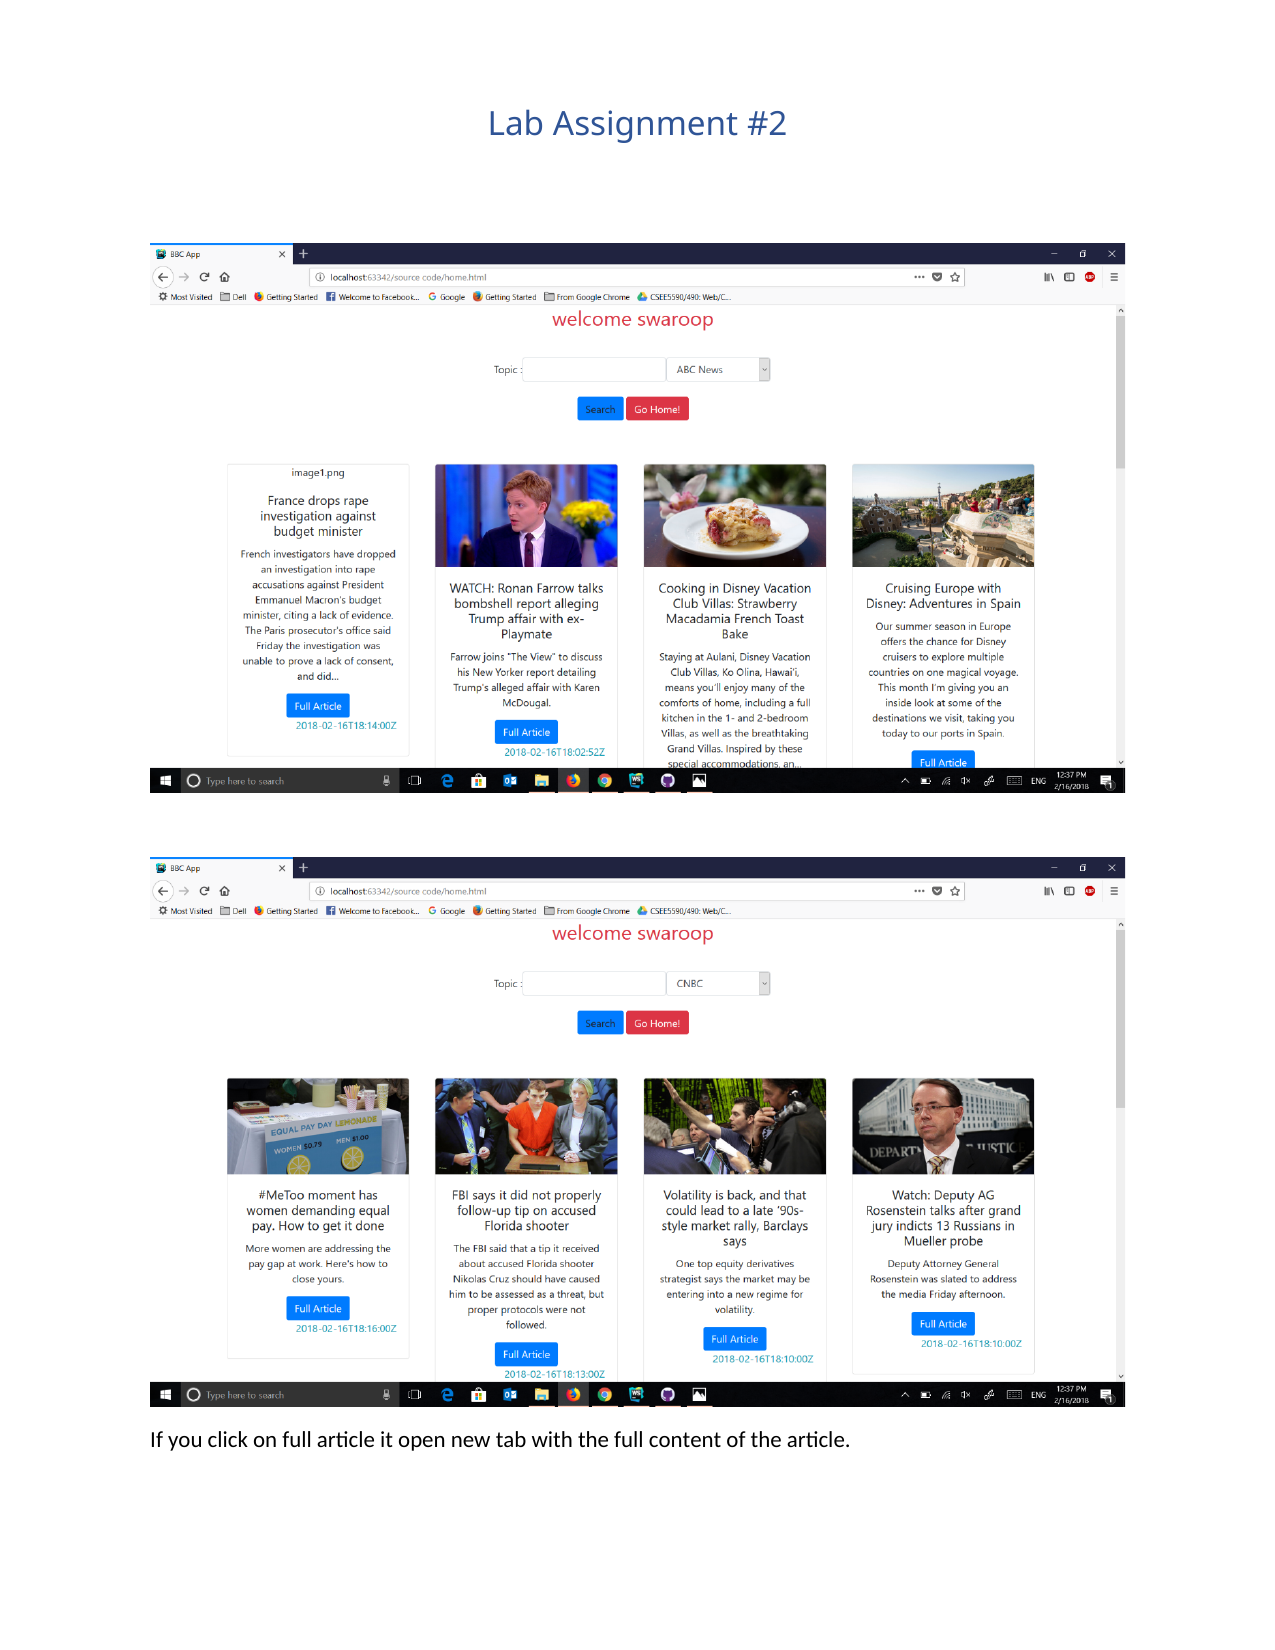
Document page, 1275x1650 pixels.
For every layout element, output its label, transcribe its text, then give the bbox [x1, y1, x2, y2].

picture [150, 857, 1125, 1407]
picture [150, 243, 1125, 793]
text If you click on full article it open new tab with the full content of the article. [150, 1425, 1125, 1453]
